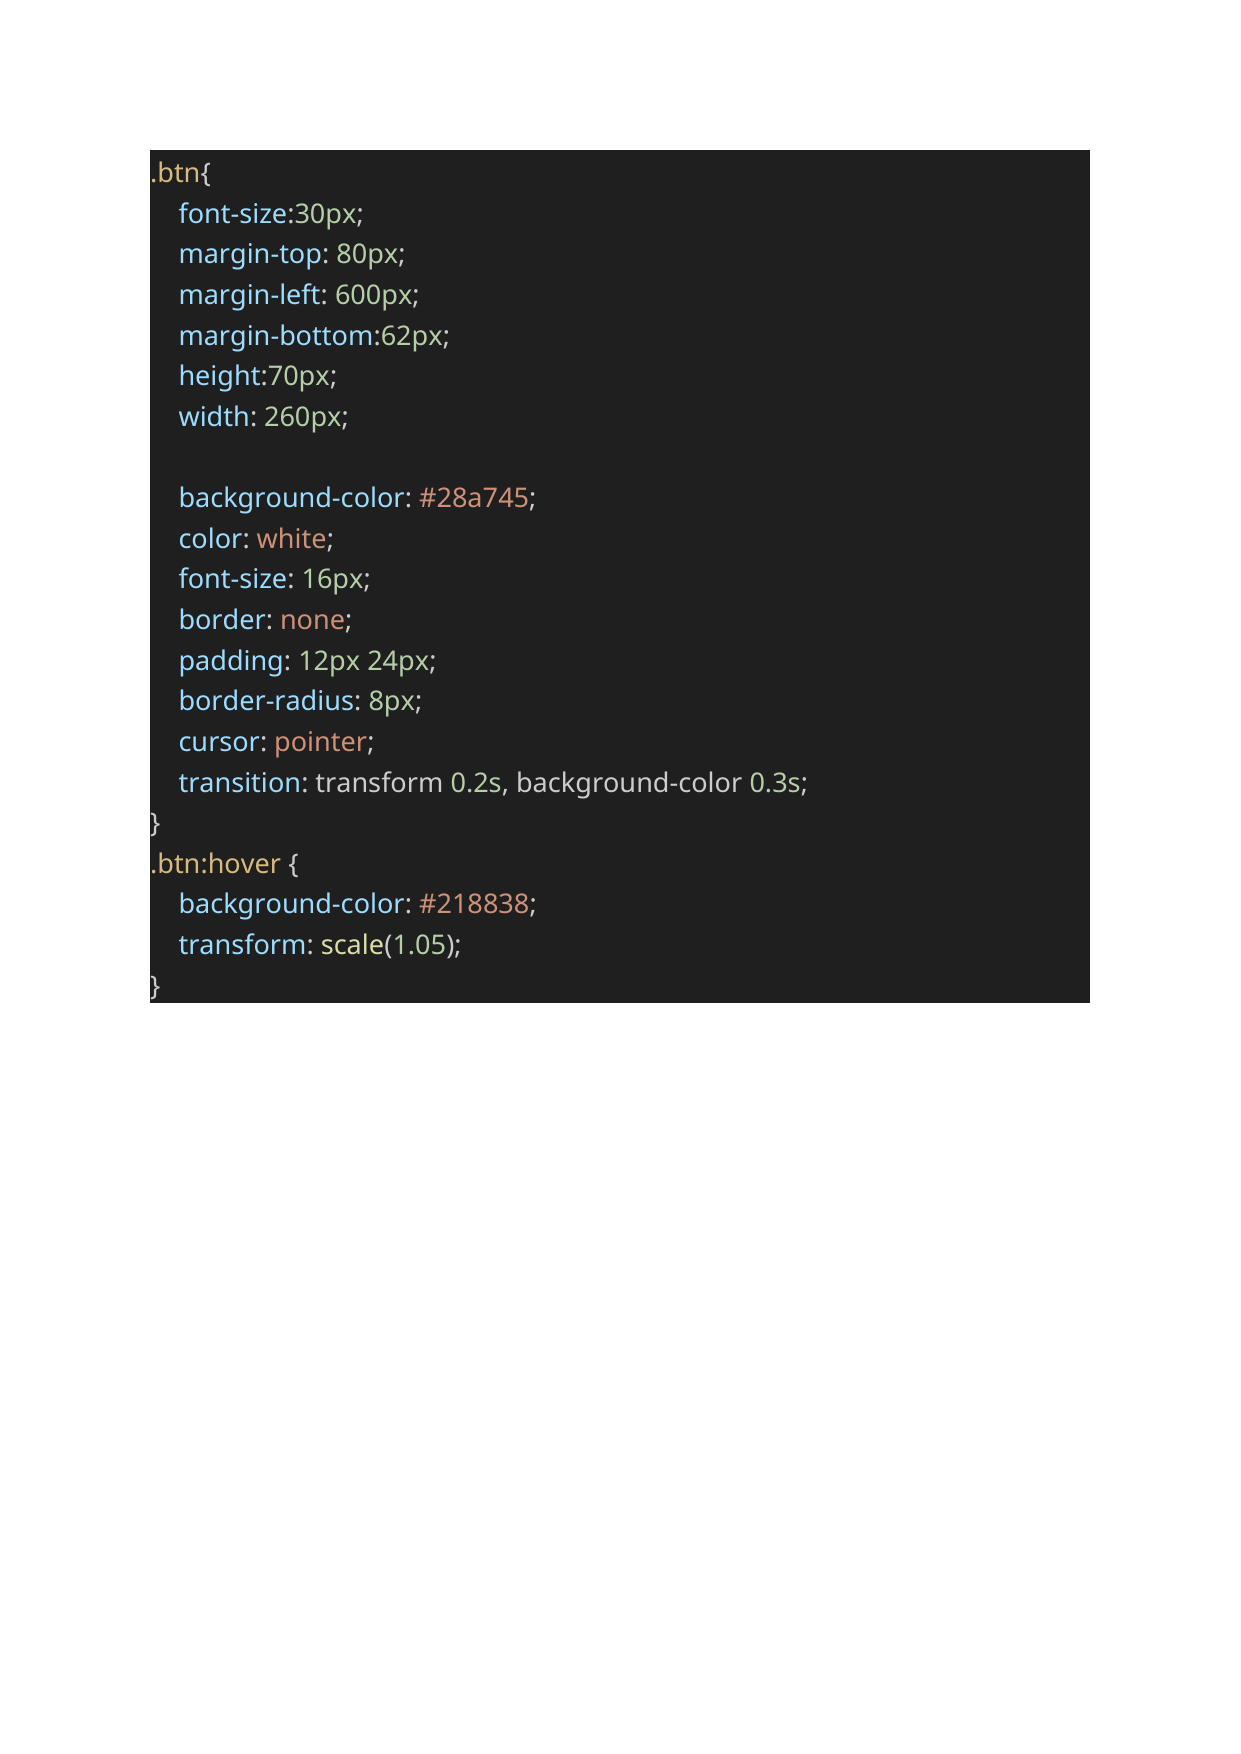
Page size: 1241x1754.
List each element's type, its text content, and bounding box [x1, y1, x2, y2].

text .btn:hover { [150, 841, 1090, 881]
text font-size: 16px; [150, 556, 1090, 597]
text height:70px; [150, 353, 1090, 394]
text } [150, 800, 1090, 841]
text transition: transform 0.2s, background-color 0.3s; [150, 759, 1090, 800]
text margin-top: 80px; [150, 231, 1090, 272]
text border: none; [150, 597, 1090, 637]
text .btn{ [150, 150, 1090, 191]
text background-color: #28a745; [150, 475, 1090, 516]
text } [150, 962, 1090, 1003]
text cursor: pointer; [150, 719, 1090, 759]
text margin-bottom:62px; [150, 312, 1090, 353]
text font-size:30px; [150, 191, 1090, 231]
text margin-left: 600px; [150, 272, 1090, 312]
text color: white; [150, 516, 1090, 556]
text transform: scale(1.05); [150, 922, 1090, 962]
text width: 260px; [150, 394, 1090, 434]
text background-color: #218838; [150, 881, 1090, 922]
text border-radius: 8px; [150, 678, 1090, 719]
text padding: 12px 24px; [150, 637, 1090, 678]
